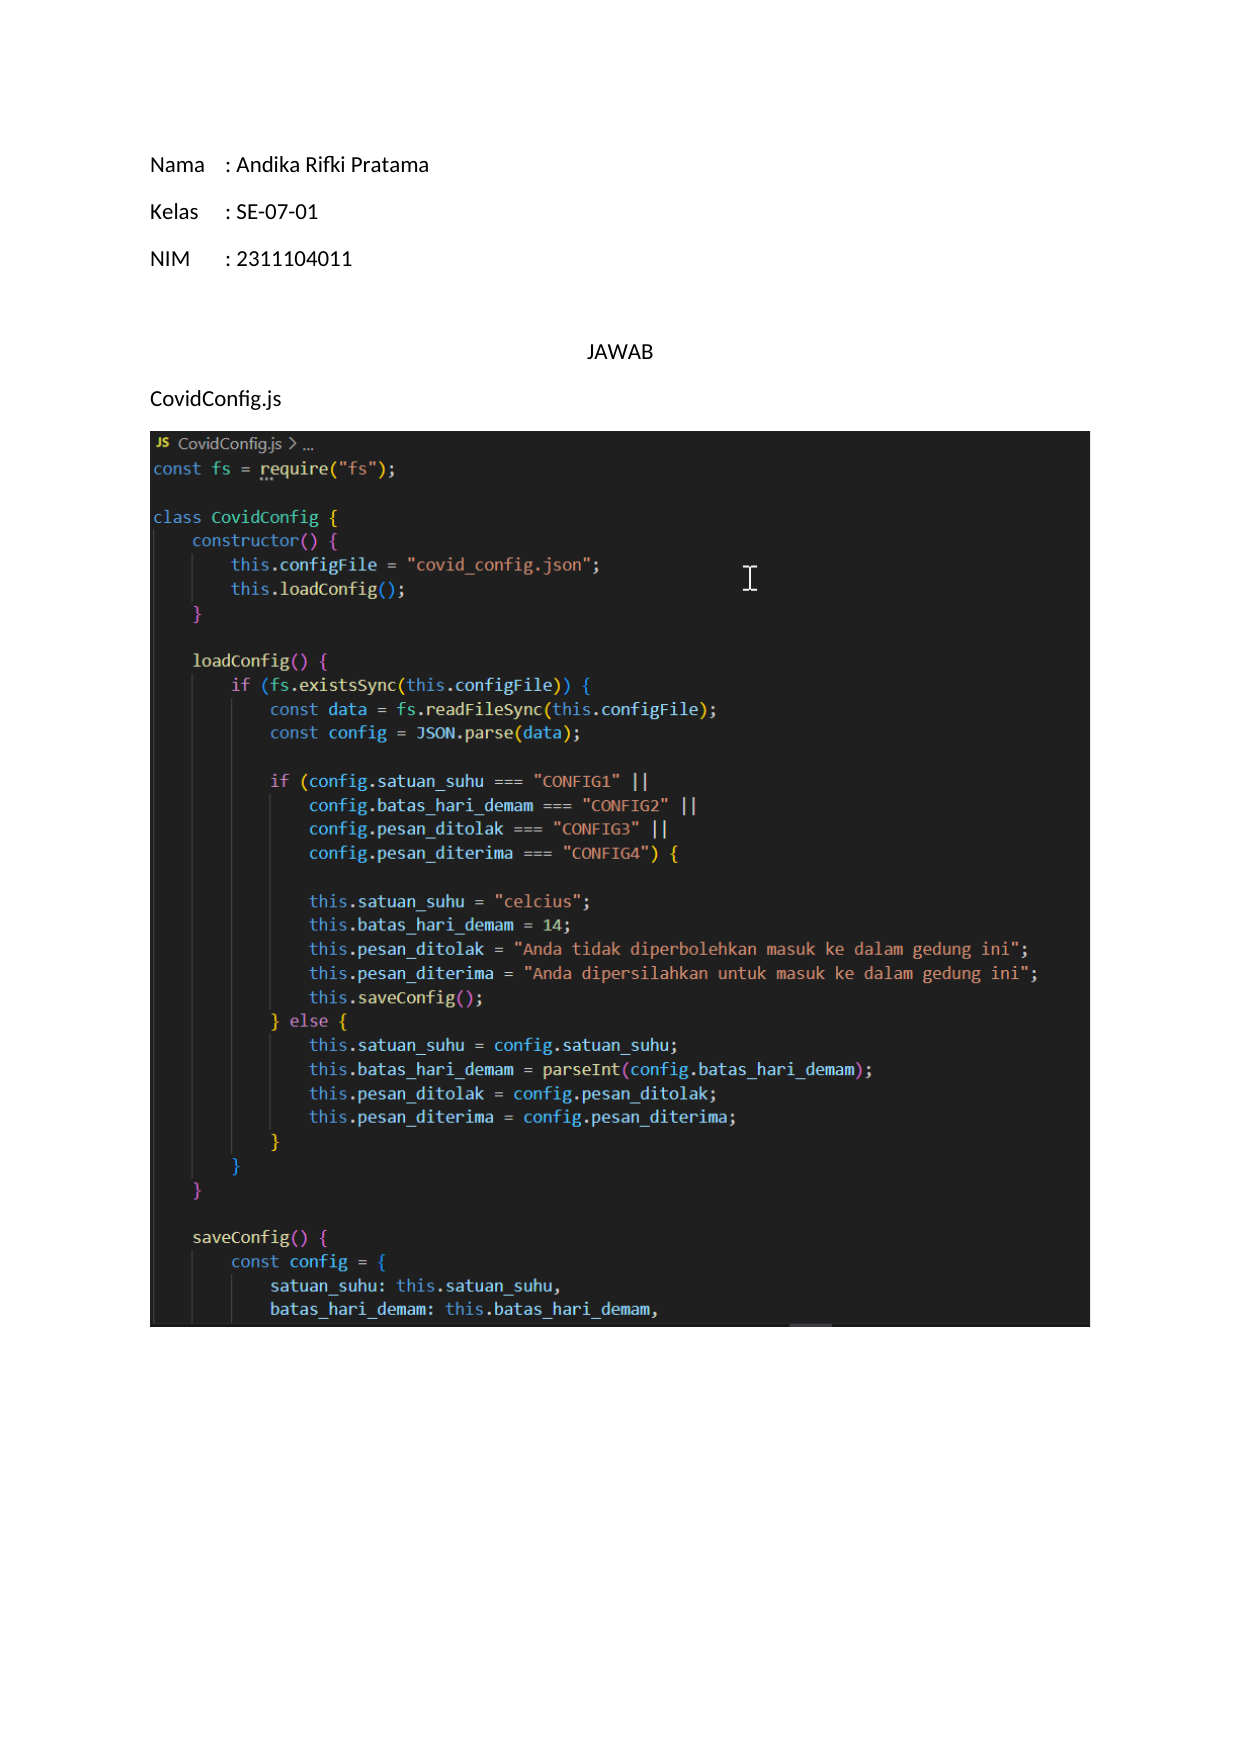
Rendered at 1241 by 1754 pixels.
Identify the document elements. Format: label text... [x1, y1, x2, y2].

text NIM : 2311104011 [150, 244, 1090, 272]
text Kelas : SE-07-01 [150, 197, 1090, 225]
text Nama : Andika Rifki Pratama [150, 150, 1090, 178]
picture [150, 431, 1091, 1327]
text JAWAB [150, 337, 1090, 366]
text CovidConfig.js [150, 384, 1090, 412]
